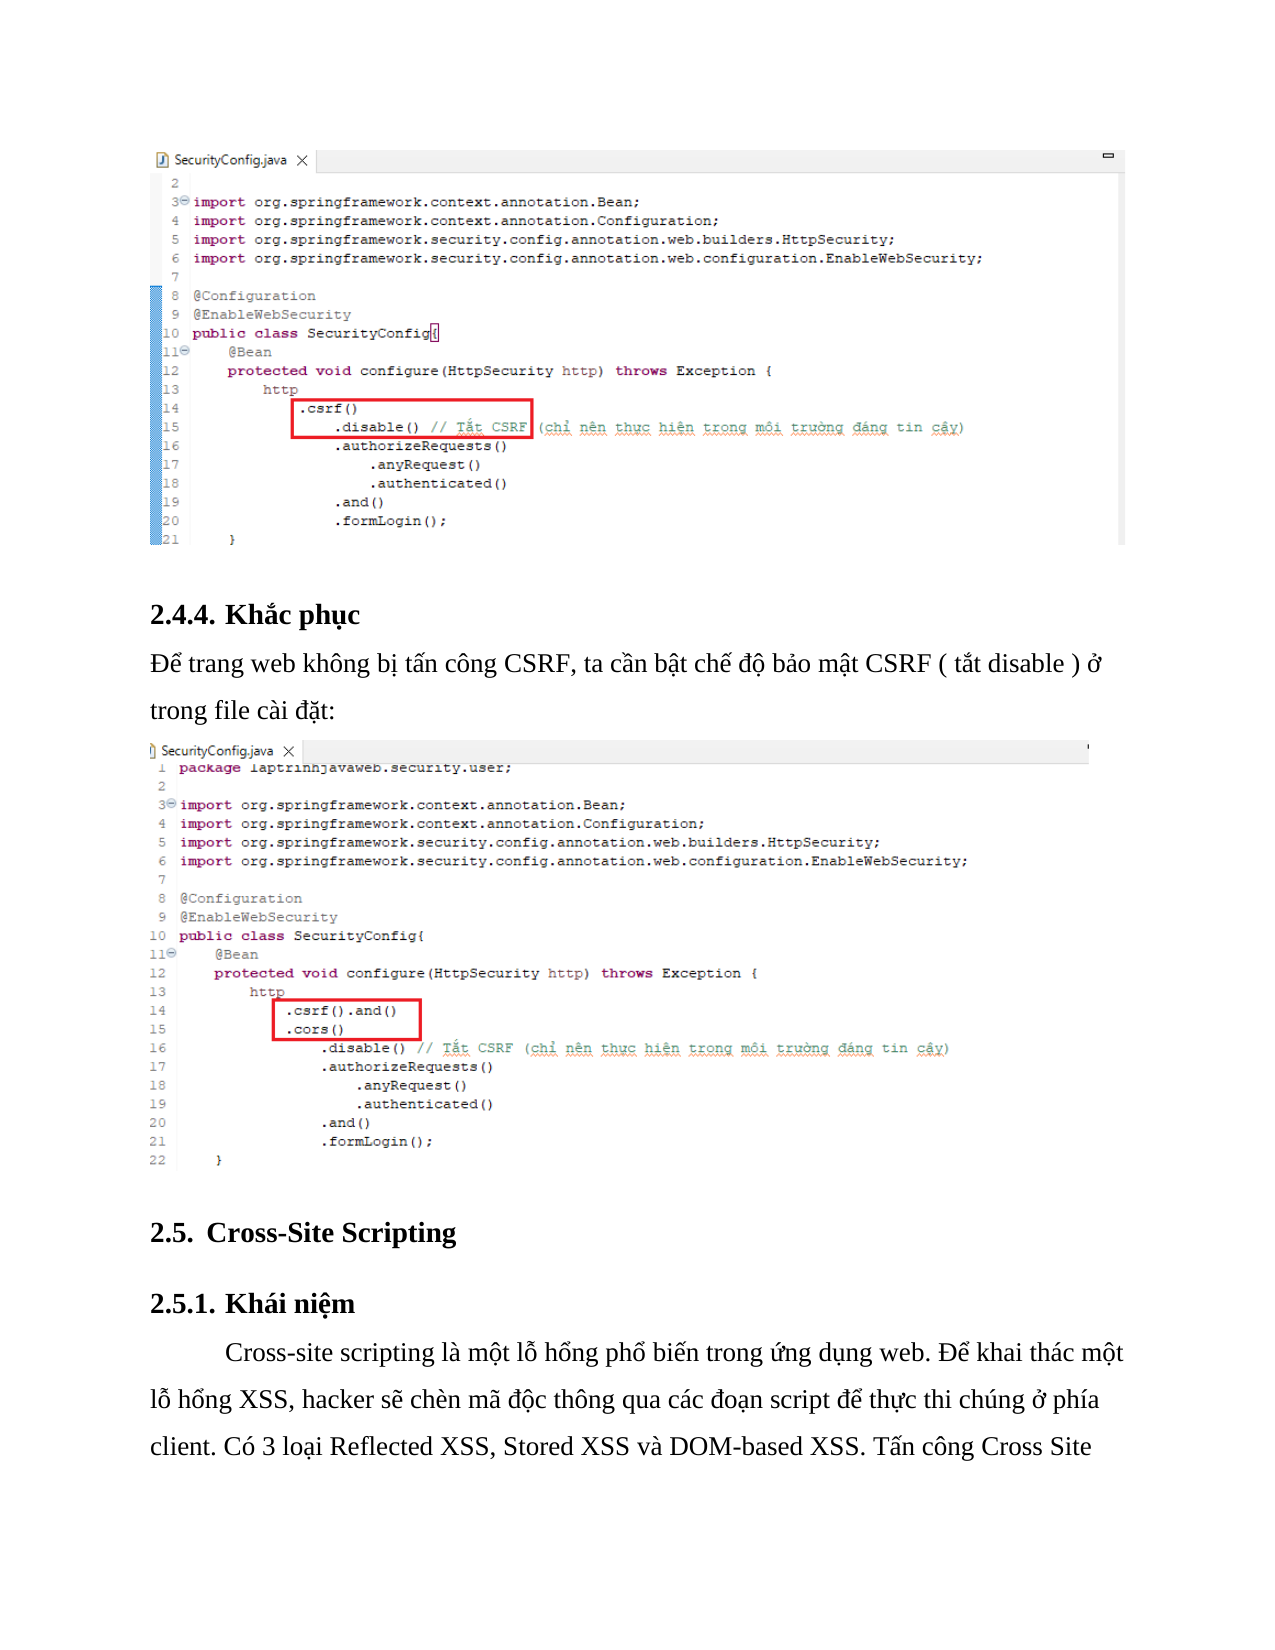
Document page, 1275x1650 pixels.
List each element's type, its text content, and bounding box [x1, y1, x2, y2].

text Để trang web không bị tấn công CSRF, ta cần bật chế độ bảo mật CSRF ( tắt disable ) ở trong file cài đặt: [150, 647, 1125, 725]
picture [150, 740, 1124, 1171]
subtitle Khắc phục [150, 597, 1125, 631]
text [150, 1336, 1125, 1461]
subtitle Cross-Site Scripting [150, 1215, 1125, 1249]
picture [150, 150, 1125, 545]
subtitle Khái niệm [150, 1286, 1125, 1320]
